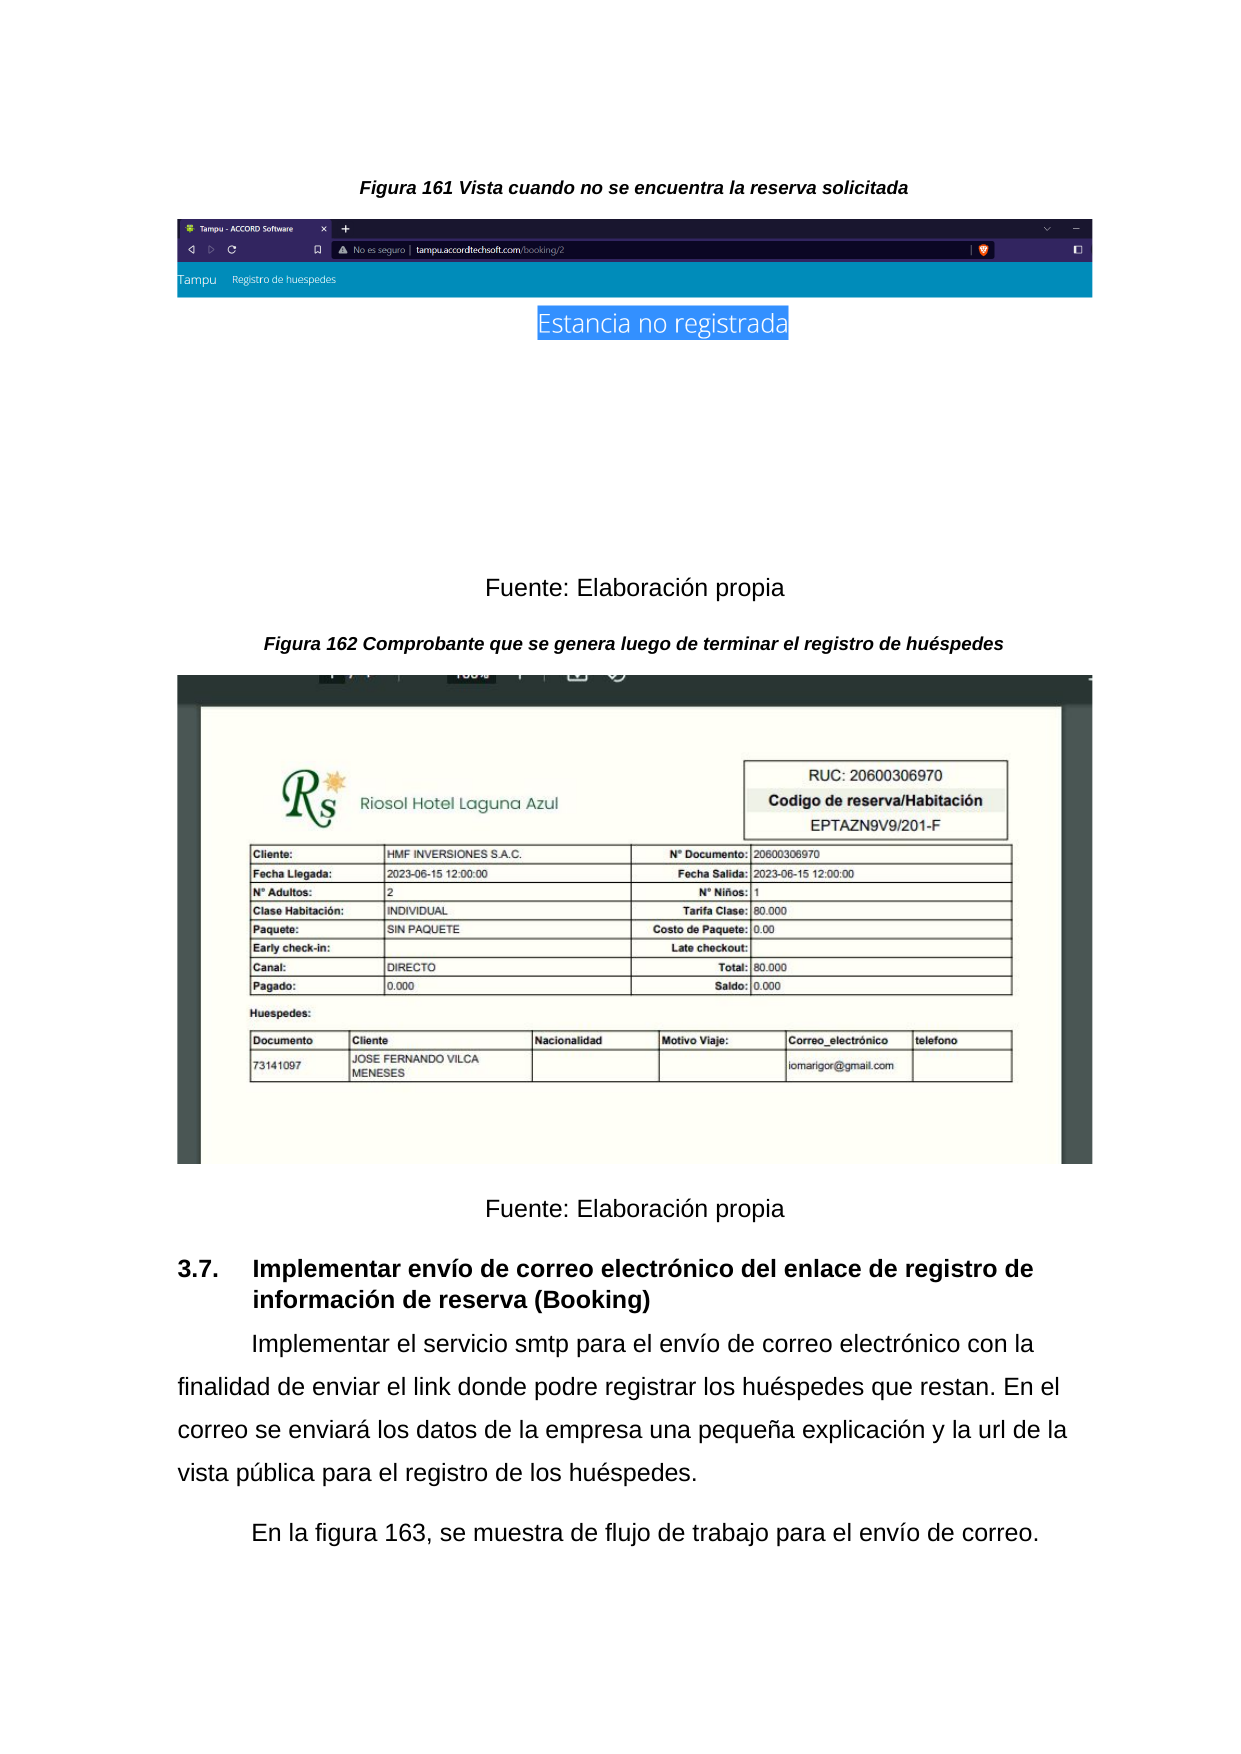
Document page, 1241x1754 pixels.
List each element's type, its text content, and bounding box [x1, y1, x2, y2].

text Implementar el servicio smtp para el envío de correo electrónico con la finalidad de enviar el link donde podre registrar los huéspedes que restan. En el correo se enviará los datos de la empresa una pequeña explicación y la url de la vista pública para el registro de los huéspedes. [177, 1329, 1092, 1487]
picture [177, 219, 1093, 261]
subtitle Implementar envío de correo electrónico del enlace de registro de información de reserva (Booking) [177, 1254, 1082, 1314]
text Fuente: Elaboración propia [177, 1194, 1092, 1223]
picture [177, 298, 1093, 542]
text Figura 162 Comprobante que se genera luego de terminar el registro de huéspedes [177, 632, 1092, 654]
text En la figura 163, se muestra de flujo de trabajo para el envío de correo. [177, 1518, 1092, 1547]
text Figura 161 Vista cuando no se encuentra la reserva solicitada [177, 177, 1092, 199]
picture [177, 675, 1093, 1164]
text Fuente: Elaboración propia [177, 573, 1092, 601]
